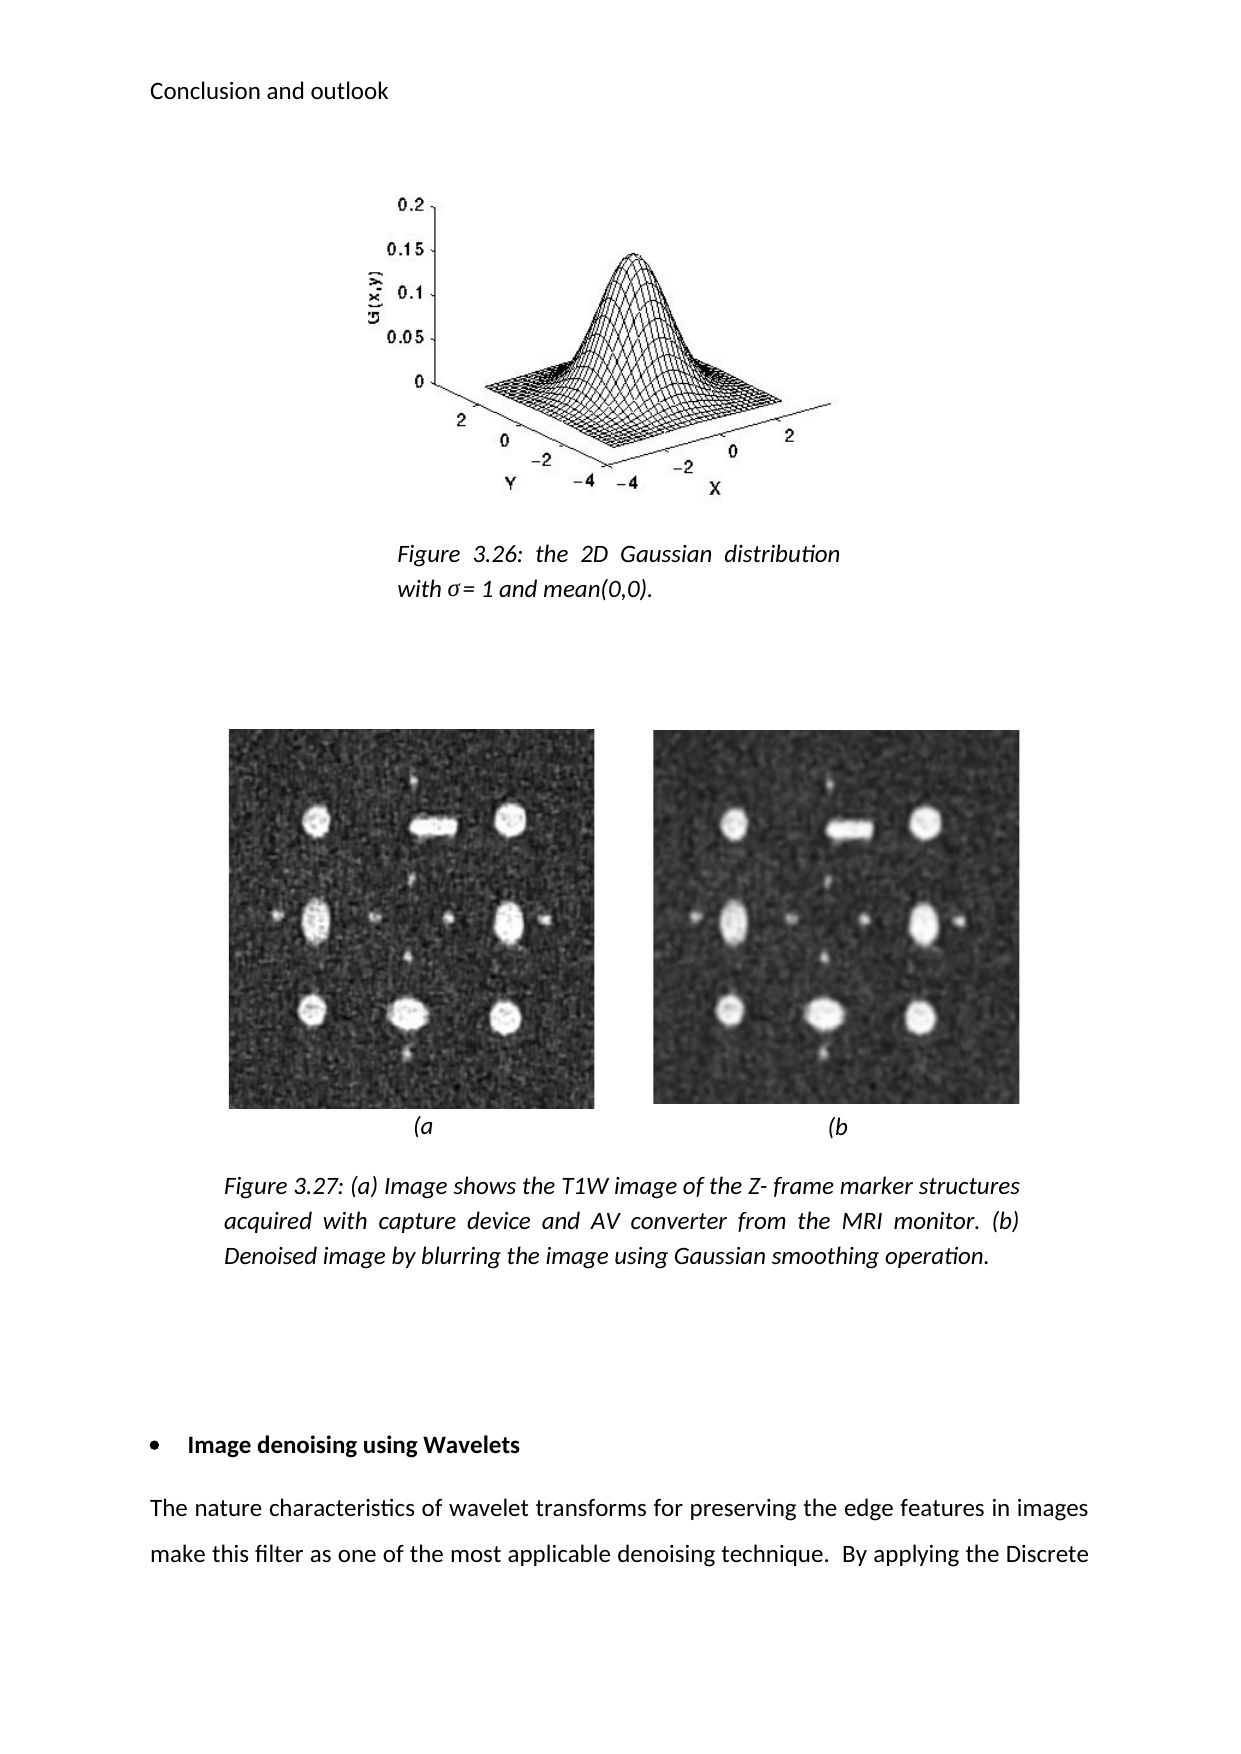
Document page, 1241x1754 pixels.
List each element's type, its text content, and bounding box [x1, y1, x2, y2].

picture [228, 729, 595, 1109]
picture [319, 176, 884, 519]
list Image denoising using Wavelets [150, 1430, 1090, 1460]
picture [653, 730, 1020, 1104]
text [150, 1492, 1090, 1568]
